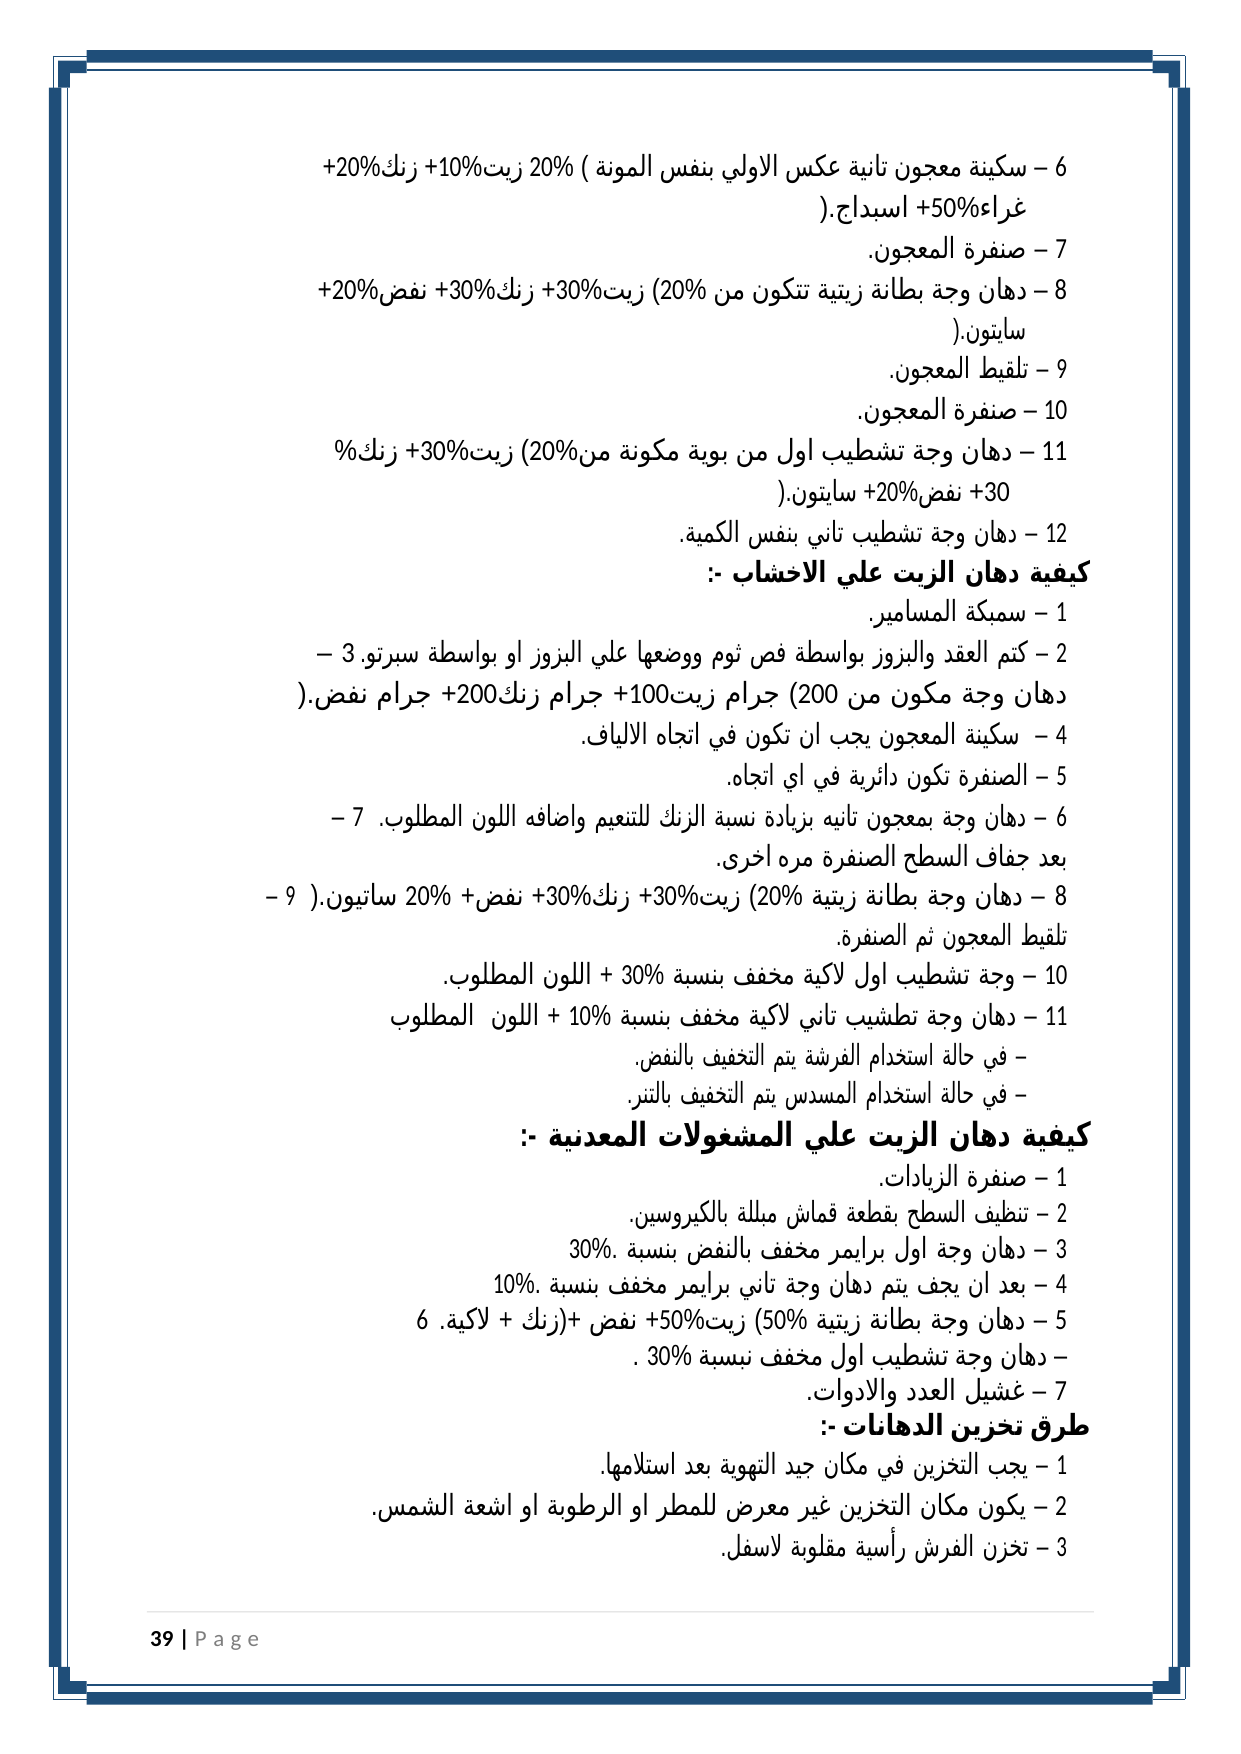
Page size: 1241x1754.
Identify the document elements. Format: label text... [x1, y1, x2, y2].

text 11 – دهان وجة تشطيب اول من بوية مكونة من%20) زيت%30+ زنك%30+ نفض%20+ سايتون.( [311, 432, 1067, 509]
text 9 – تلقيط المعجون. 10 – صنفرة المعجون. [848, 350, 1067, 427]
subtitle كيفية دهان الزيت علي المشغولات المعدنية -: [147, 1115, 1091, 1153]
text 12 – دهان وجة تشطيب تاني بنفس الكمية. [147, 514, 1067, 549]
text 8 – دهان وجة بطانة زيتية تتكون من %20) زيت%30+ زنك%30+ نفض%20+ سايتون.( [276, 271, 1067, 345]
text 2 – تنظيف السطح بقطعة قماش مبللة بالكيروسين. [147, 1194, 1067, 1230]
text 2 – كتم العقد والبزوز بواسطة فص ثوم ووضعها علي البزوز او بواسطة سبرتو. 3 – دهان وجة مكون من 200) جرام زيت100+ جرام زنك200+ جرام نفض.( [292, 634, 1067, 711]
text – في حالة استخدام المسدس يتم التخفيف بالتنر. [147, 1076, 1026, 1110]
text 11 – دهان وجة تطشيب تاني لاكية مخفف بنسبة %10 + اللون المطلوب – في حالة استخدام الفرشة يتم التخفيف بالنفض. [377, 997, 1067, 1071]
text 4 – سكينة المعجون يجب ان تكون في اتجاه الالياف. [147, 716, 1067, 752]
text 6 – دهان وجة بمعجون تانيه بزيادة نسبة الزنك للتنعيم واضافه اللون المطلوب. 7 – بعد جفاف السطح الصنفرة مره اخرى. [318, 798, 1067, 872]
subtitle طرق تخزين الدهانات -: [147, 1408, 1091, 1441]
text 1 – سمبكة المسامير. [147, 593, 1067, 629]
text 1 – يجب التخزين في مكان جيد التهوية بعد استلامها. [147, 1446, 1067, 1482]
text 5 – الصنفرة تكون دائرية في اي اتجاه. [147, 757, 1067, 793]
text 7 – غشيل العدد والادوات. [147, 1372, 1067, 1408]
text 3 – دهان وجة اول برايمر مخفف بالنفض بنسبة .%30 [147, 1230, 1067, 1266]
subtitle كيفية دهان الزيت علي الاخشاب -: [147, 555, 1090, 588]
text 8 – دهان وجة بطانة زيتية %20) زيت%30+ زنك%30+ نفض+ %20 ساتيون.( 9 – تلقيط المعجون ثم الصنفرة. [216, 877, 1067, 951]
text 1 – صنفرة الزيادات. [147, 1158, 1067, 1194]
text 2 – يكون مكان التخزين غير معرض للمطر او الرطوبة او اشعة الشمس. 3 – تخزن الفرش رأسية مقلوبة لاسفل. [356, 1487, 1067, 1564]
text 10 – وجة تشطيب اول لاكية مخفف بنسبة %30 + اللون المطلوب. [147, 956, 1067, 992]
text 7 – صنفرة المعجون. [147, 230, 1067, 266]
text 6 – سكينة معجون تانية عكس الاولي بنفس المونة ) %20 زيت%10+ زنك%20+ غراء%50+ اسبداج.( [281, 148, 1067, 224]
text 4 – بعد ان يجف يتم دهان وجة تاني برايمر مخفف بنسبة .%10 [147, 1266, 1067, 1301]
text 5 – دهان وجة بطانة زيتية %50) زيت%50+ نفض +(زنك + لاكية. 6 – دهان وجة تشطيب اول مخفف نبسبة %30 . [413, 1301, 1067, 1372]
